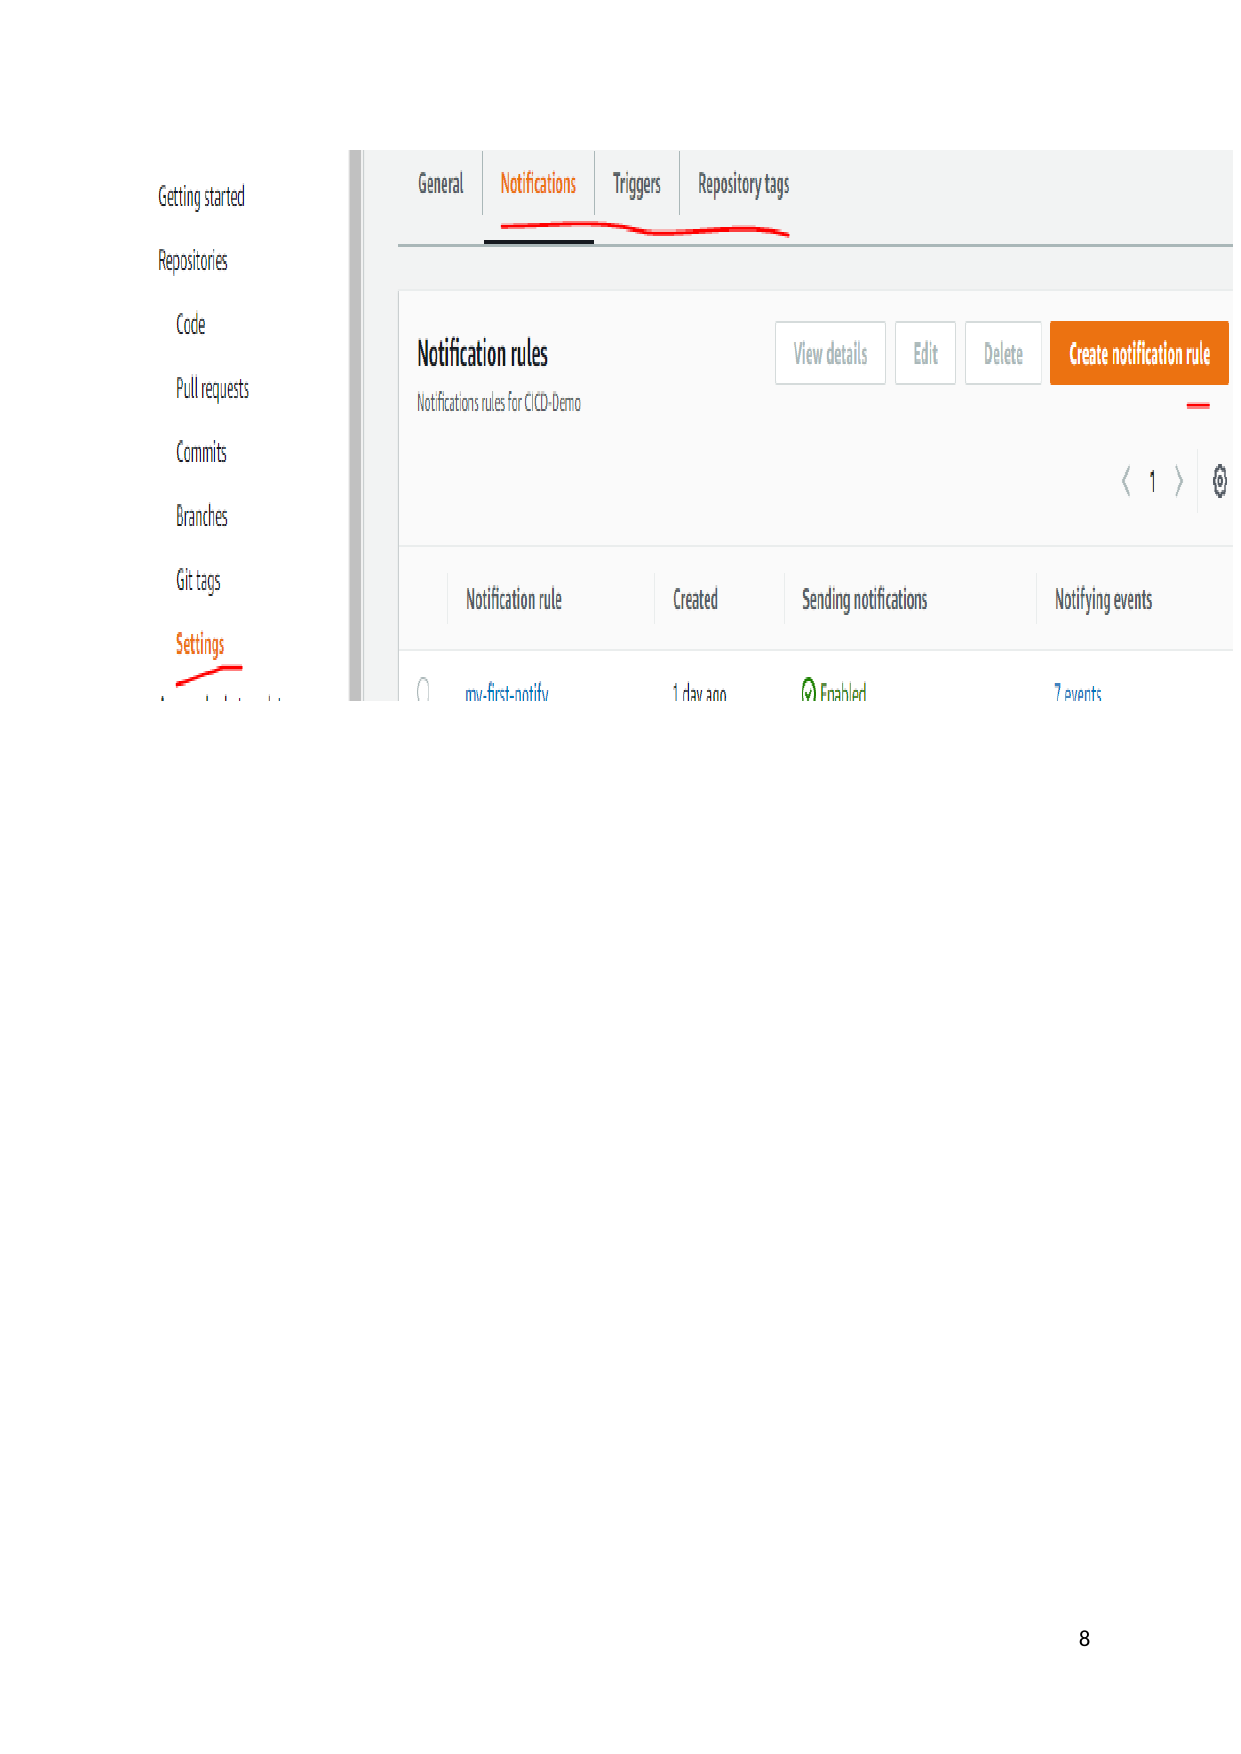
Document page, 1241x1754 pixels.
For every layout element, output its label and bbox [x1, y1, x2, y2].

picture [150, 150, 1233, 701]
